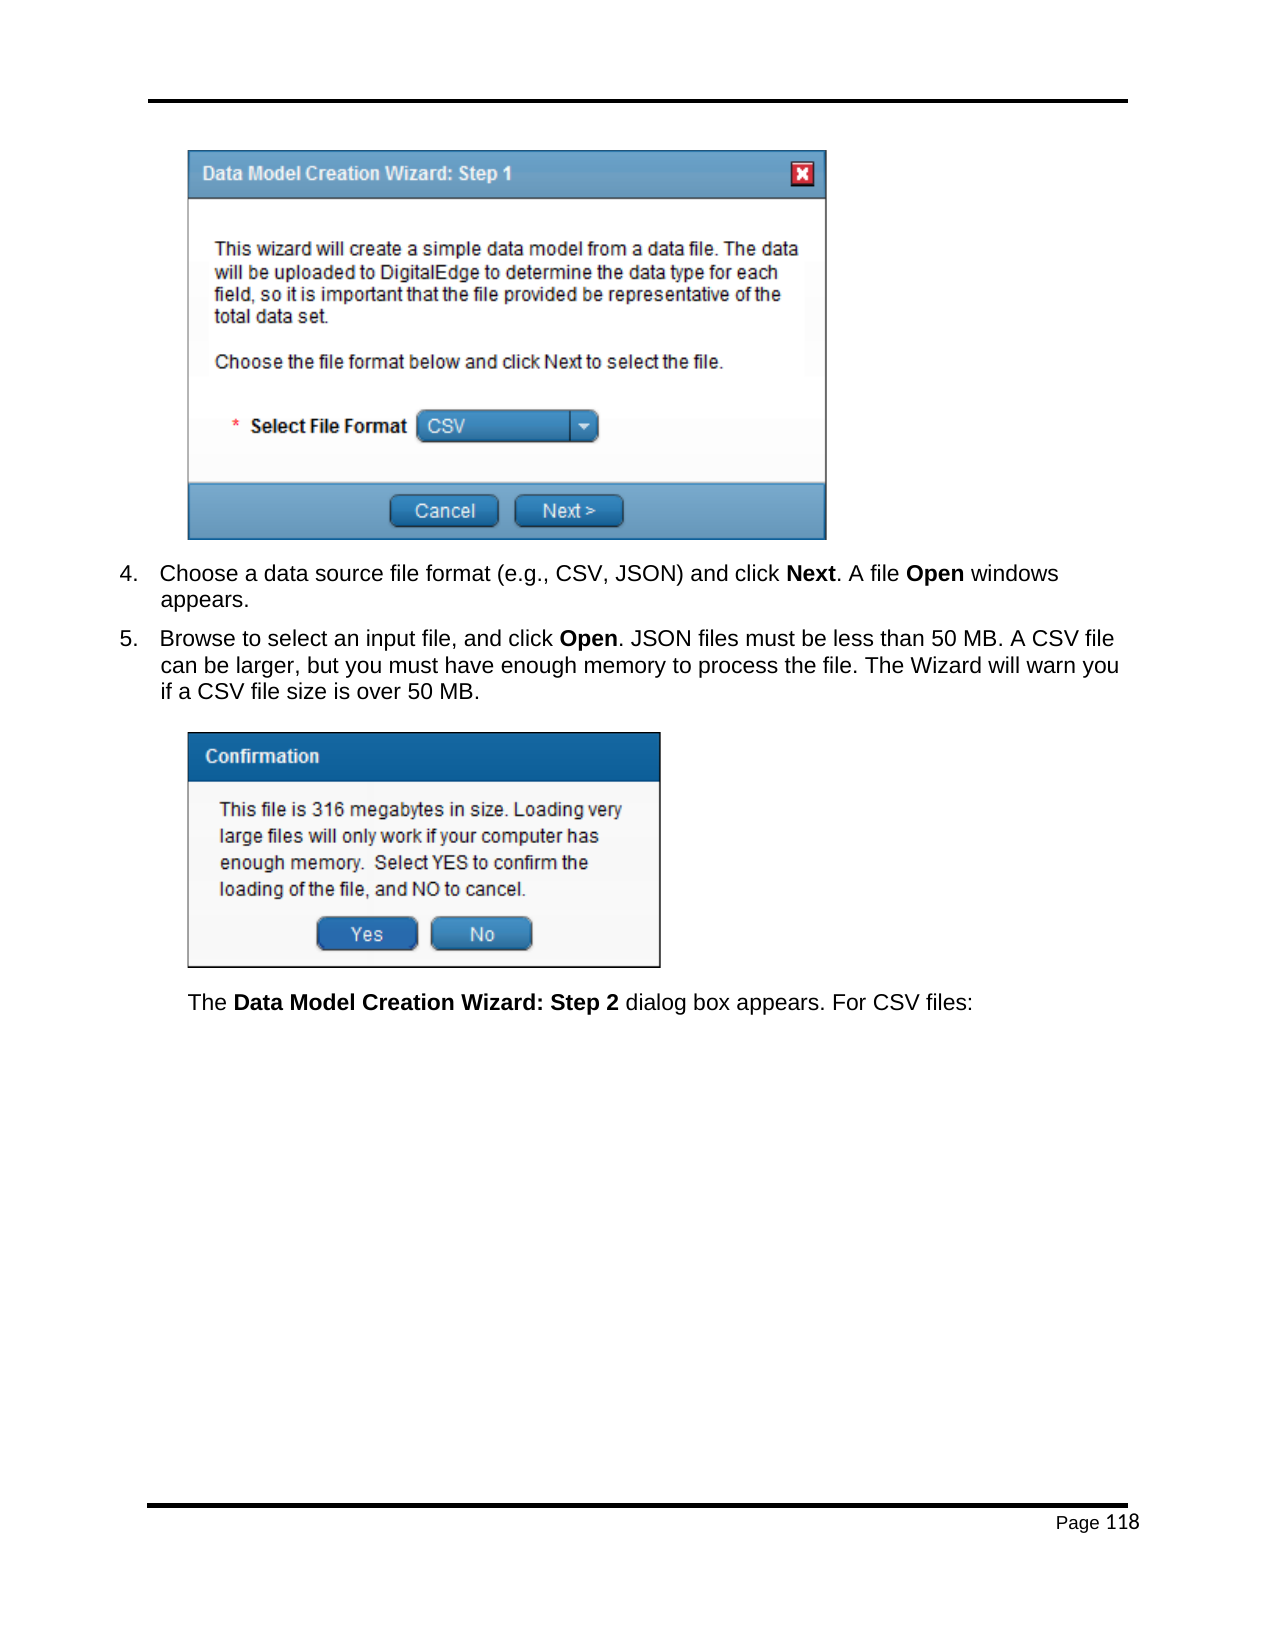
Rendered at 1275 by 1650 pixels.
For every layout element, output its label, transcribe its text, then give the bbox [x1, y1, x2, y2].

list Choose a data source file format (e.g., CSV, JSON) and click Next. A file Open windows appears. [138, 560, 1125, 613]
text The Data Model Creation Wizard: Step 2 dialog box appears. For CSV files: [187, 989, 1125, 1015]
list Browse to select an input file, and click Open. JSON files must be less than 50 MB. A CSV file can be larger, but you must have enough memory to process the file. The Wizard will warn you if a CSV file size is over 50 MB. [138, 625, 1125, 704]
picture [187, 732, 661, 968]
picture [187, 150, 827, 540]
